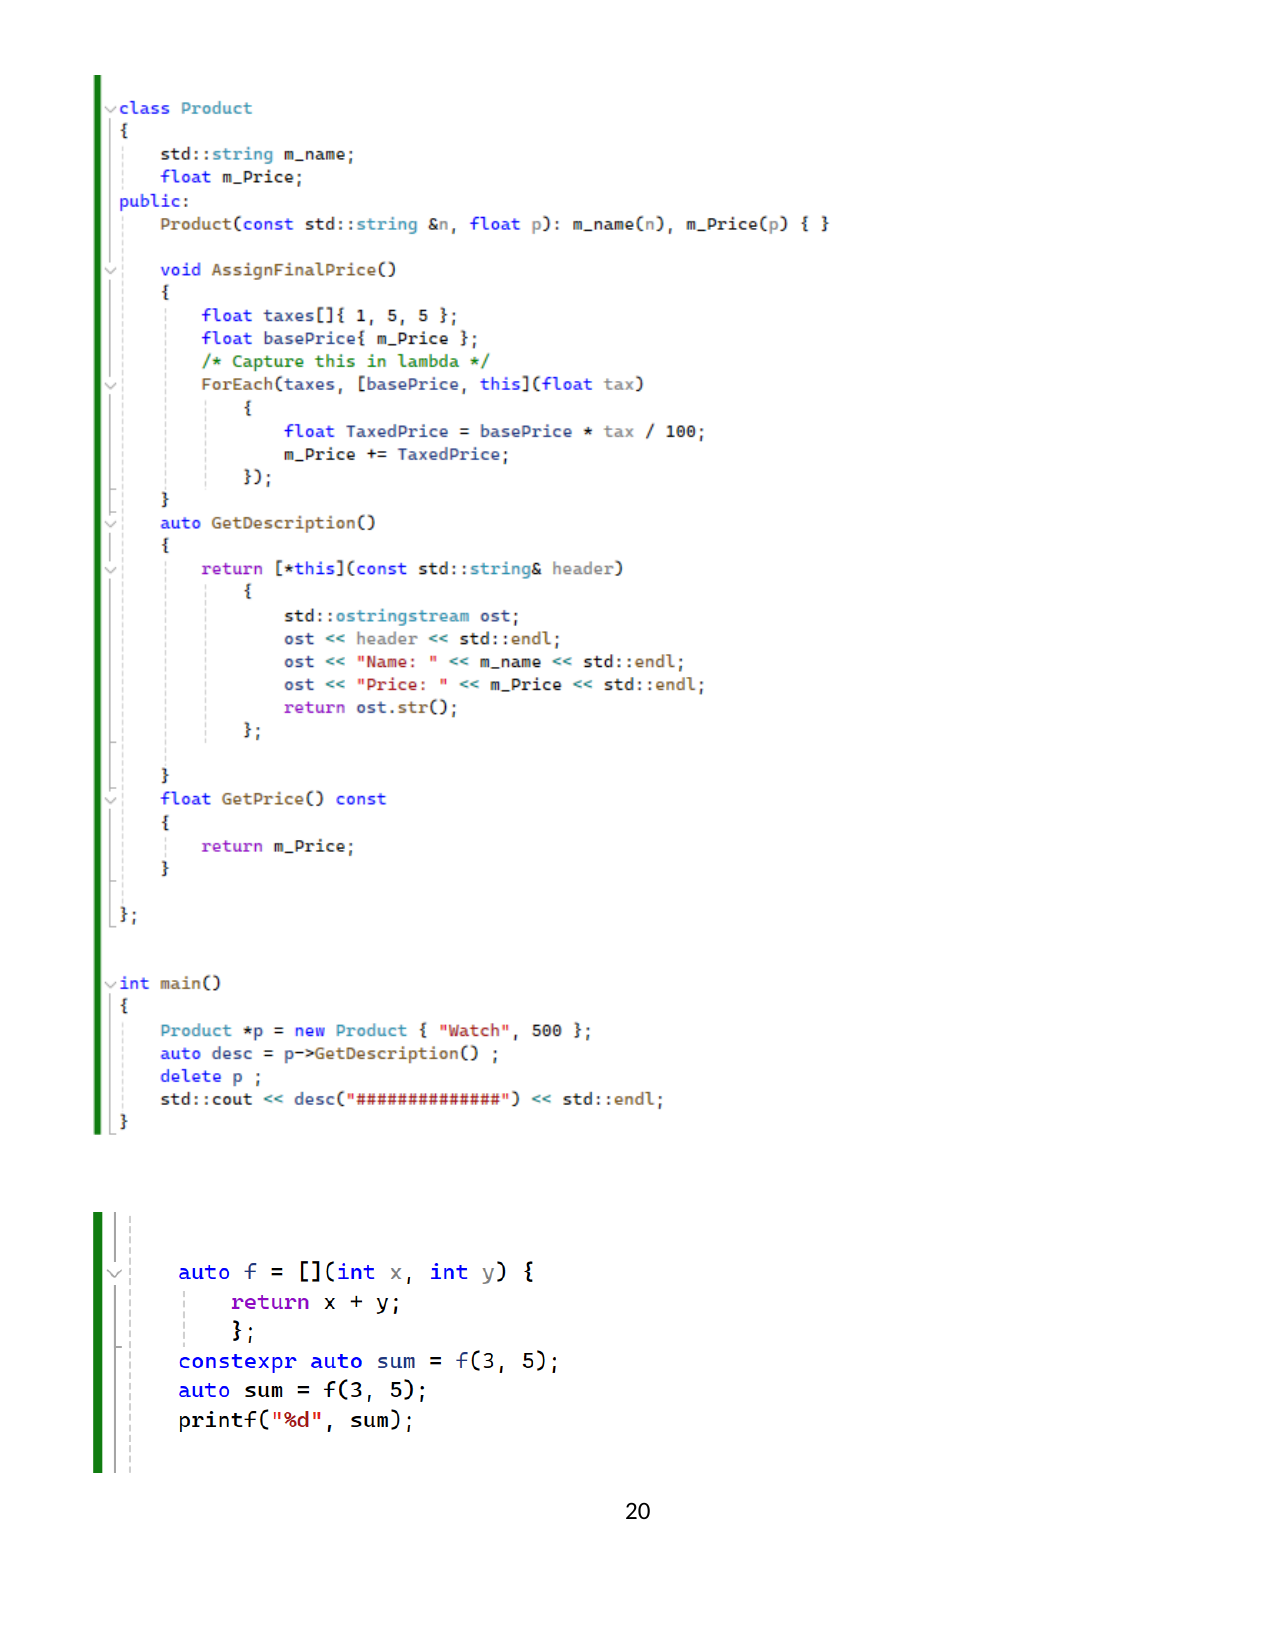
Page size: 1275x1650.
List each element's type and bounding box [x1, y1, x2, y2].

picture [75, 75, 885, 1145]
picture [75, 1212, 625, 1473]
